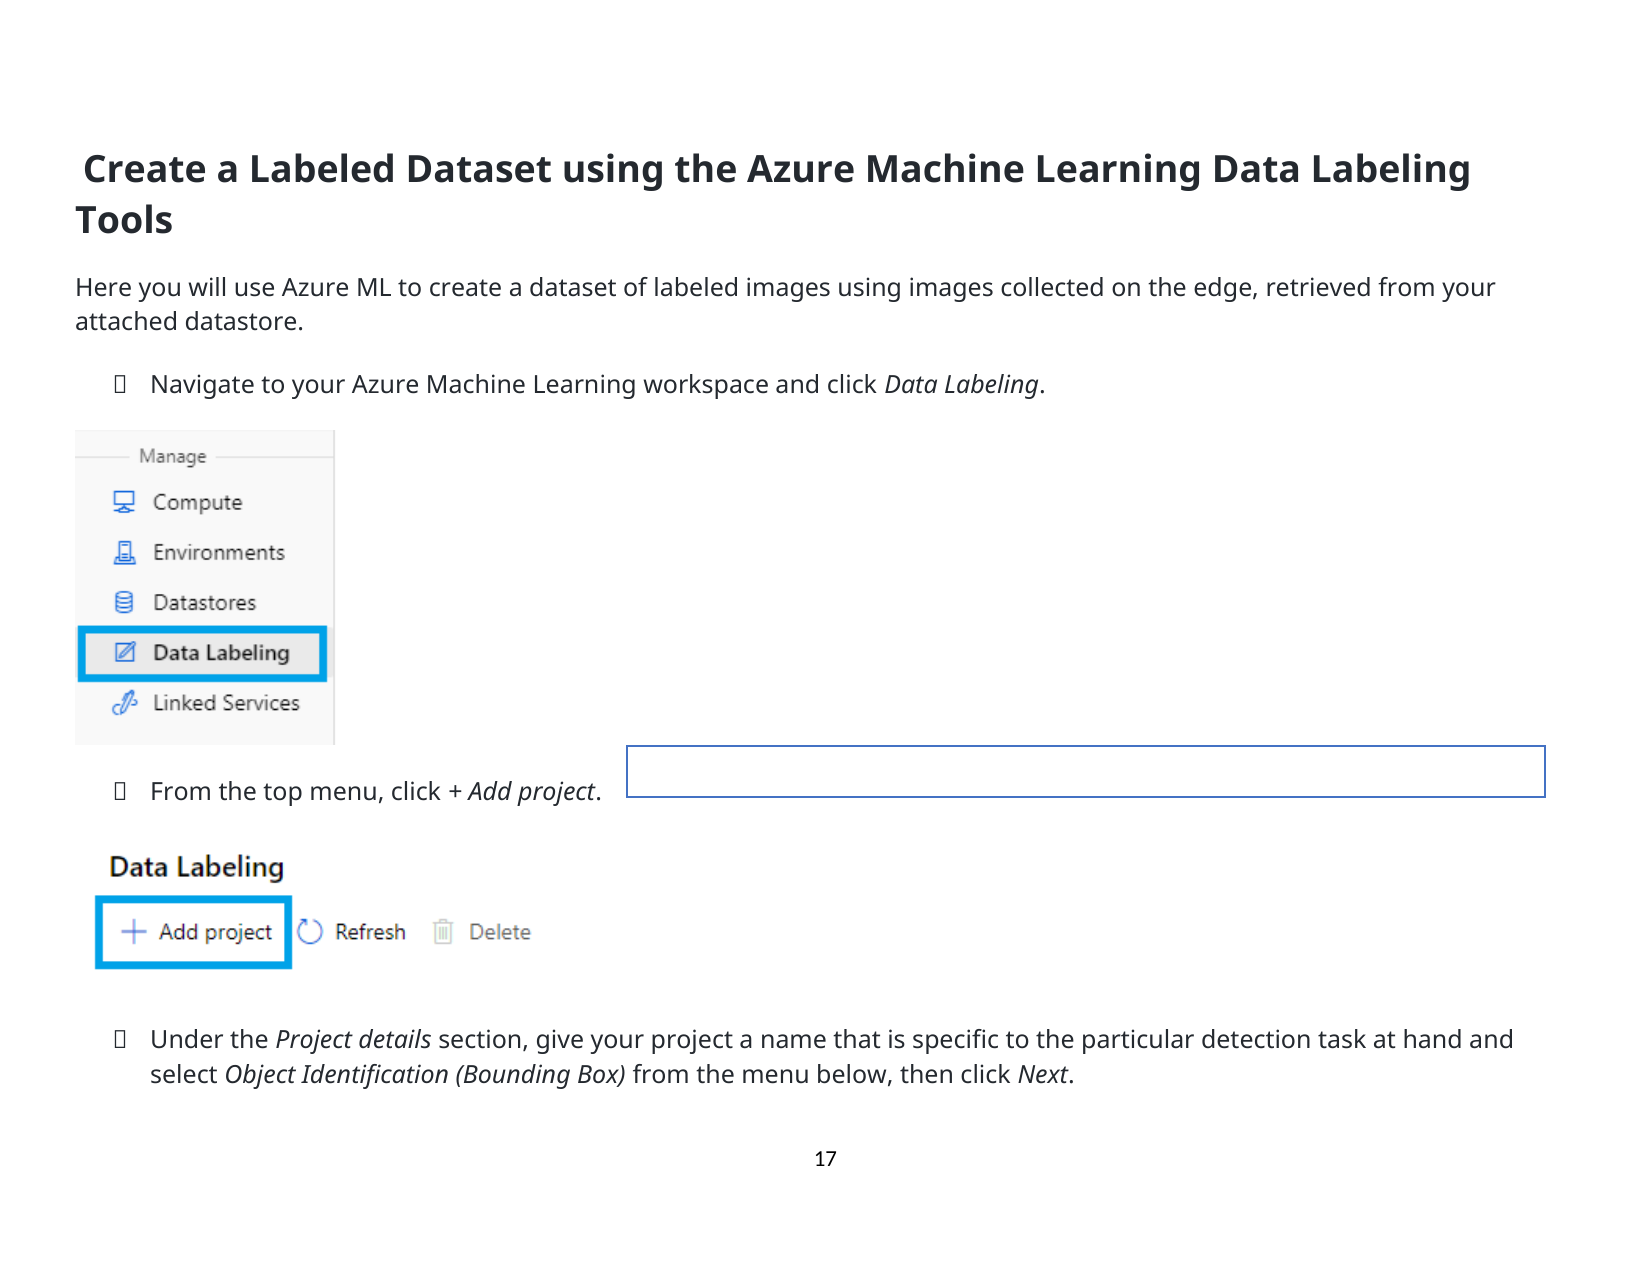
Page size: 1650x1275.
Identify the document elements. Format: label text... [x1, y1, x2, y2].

picture [75, 836, 577, 993]
text Here you will use Azure ML to create a dataset of labeled images using images collected on the edge, retrieved from your attached datastore. [75, 270, 1575, 338]
text Create a Labeled Dataset using the Azure Machine Learning Data Labeling Tools [75, 143, 1575, 245]
list Navigate to your Azure Machine Learning workspace and click Data Labeling. [112, 367, 1575, 401]
list From the top menu, click + Add project. [112, 773, 1575, 808]
picture [75, 430, 343, 745]
list Under the Project details section, give your project a name that is specific to the particular detection task at hand and select Object Identification (Bounding Box) from the menu below, then click Next. [112, 1022, 1575, 1090]
